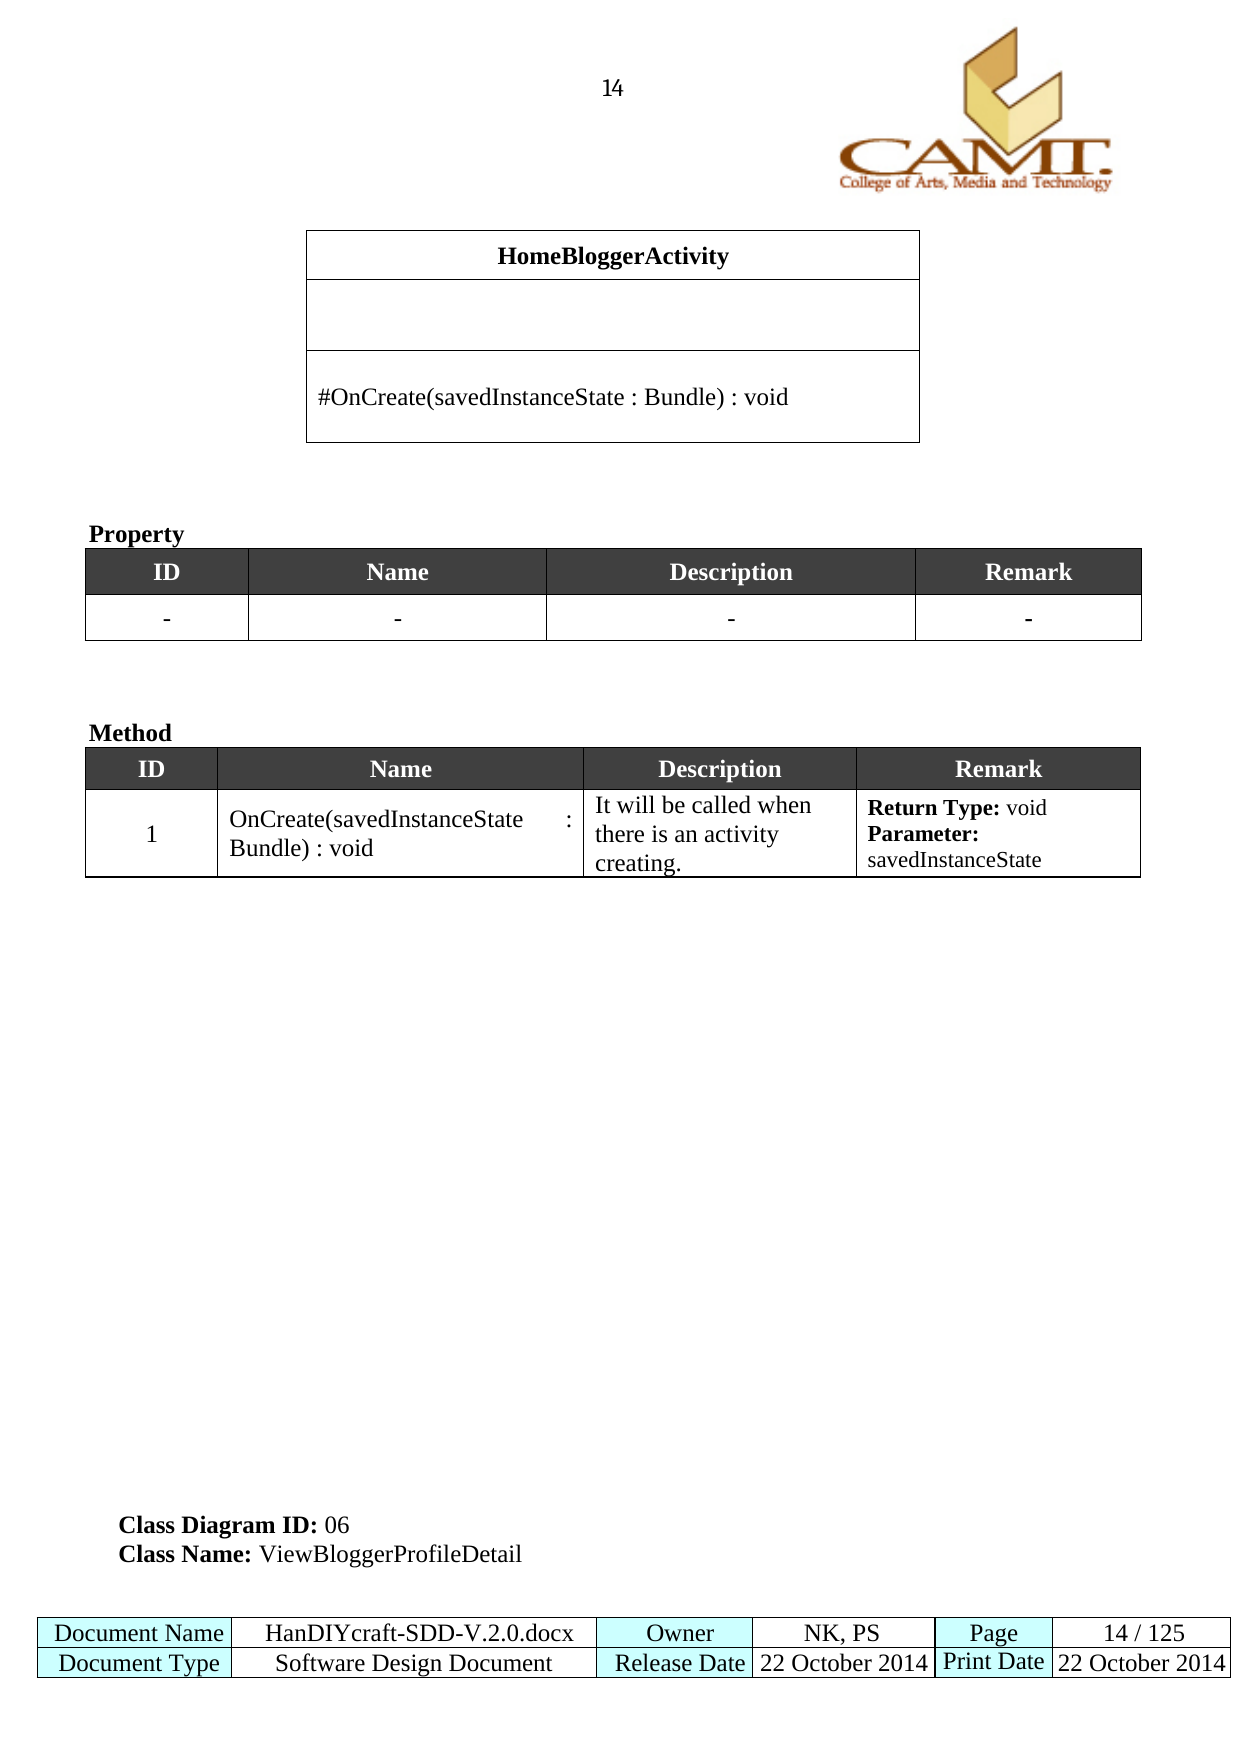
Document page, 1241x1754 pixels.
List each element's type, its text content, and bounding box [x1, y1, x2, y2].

table_cell - [916, 595, 1141, 640]
table_header Remark [857, 748, 1140, 789]
text Class Diagram ID: 06 [118, 1510, 1108, 1539]
table_header Remark [916, 549, 1141, 594]
table_header Description [547, 549, 915, 594]
table_header ID [86, 549, 248, 594]
picture [755, 18, 1221, 207]
table_cell It will be called when there is an activity creating. [584, 790, 856, 876]
table_header HomeBloggerActivity [307, 231, 919, 279]
table_cell 1 [86, 790, 217, 876]
list Property [88, 519, 1108, 548]
table_cell Return Type: void Parameter: savedInstanceState [857, 790, 1140, 876]
table_header Name [249, 549, 546, 594]
table_cell [307, 280, 919, 350]
text Class Name: ViewBloggerProfileDetail [118, 1539, 1108, 1567]
table_cell - [547, 595, 915, 640]
table_header Description [584, 748, 856, 789]
table_cell - [86, 595, 248, 640]
table_cell #OnCreate(savedInstanceState : Bundle) : void [307, 351, 919, 442]
list Method [88, 718, 1108, 747]
table_header ID [86, 748, 217, 789]
table_cell OnCreate(savedInstanceState : Bundle) : void [218, 790, 583, 876]
table_cell - [249, 595, 546, 640]
table_header Name [218, 748, 583, 789]
